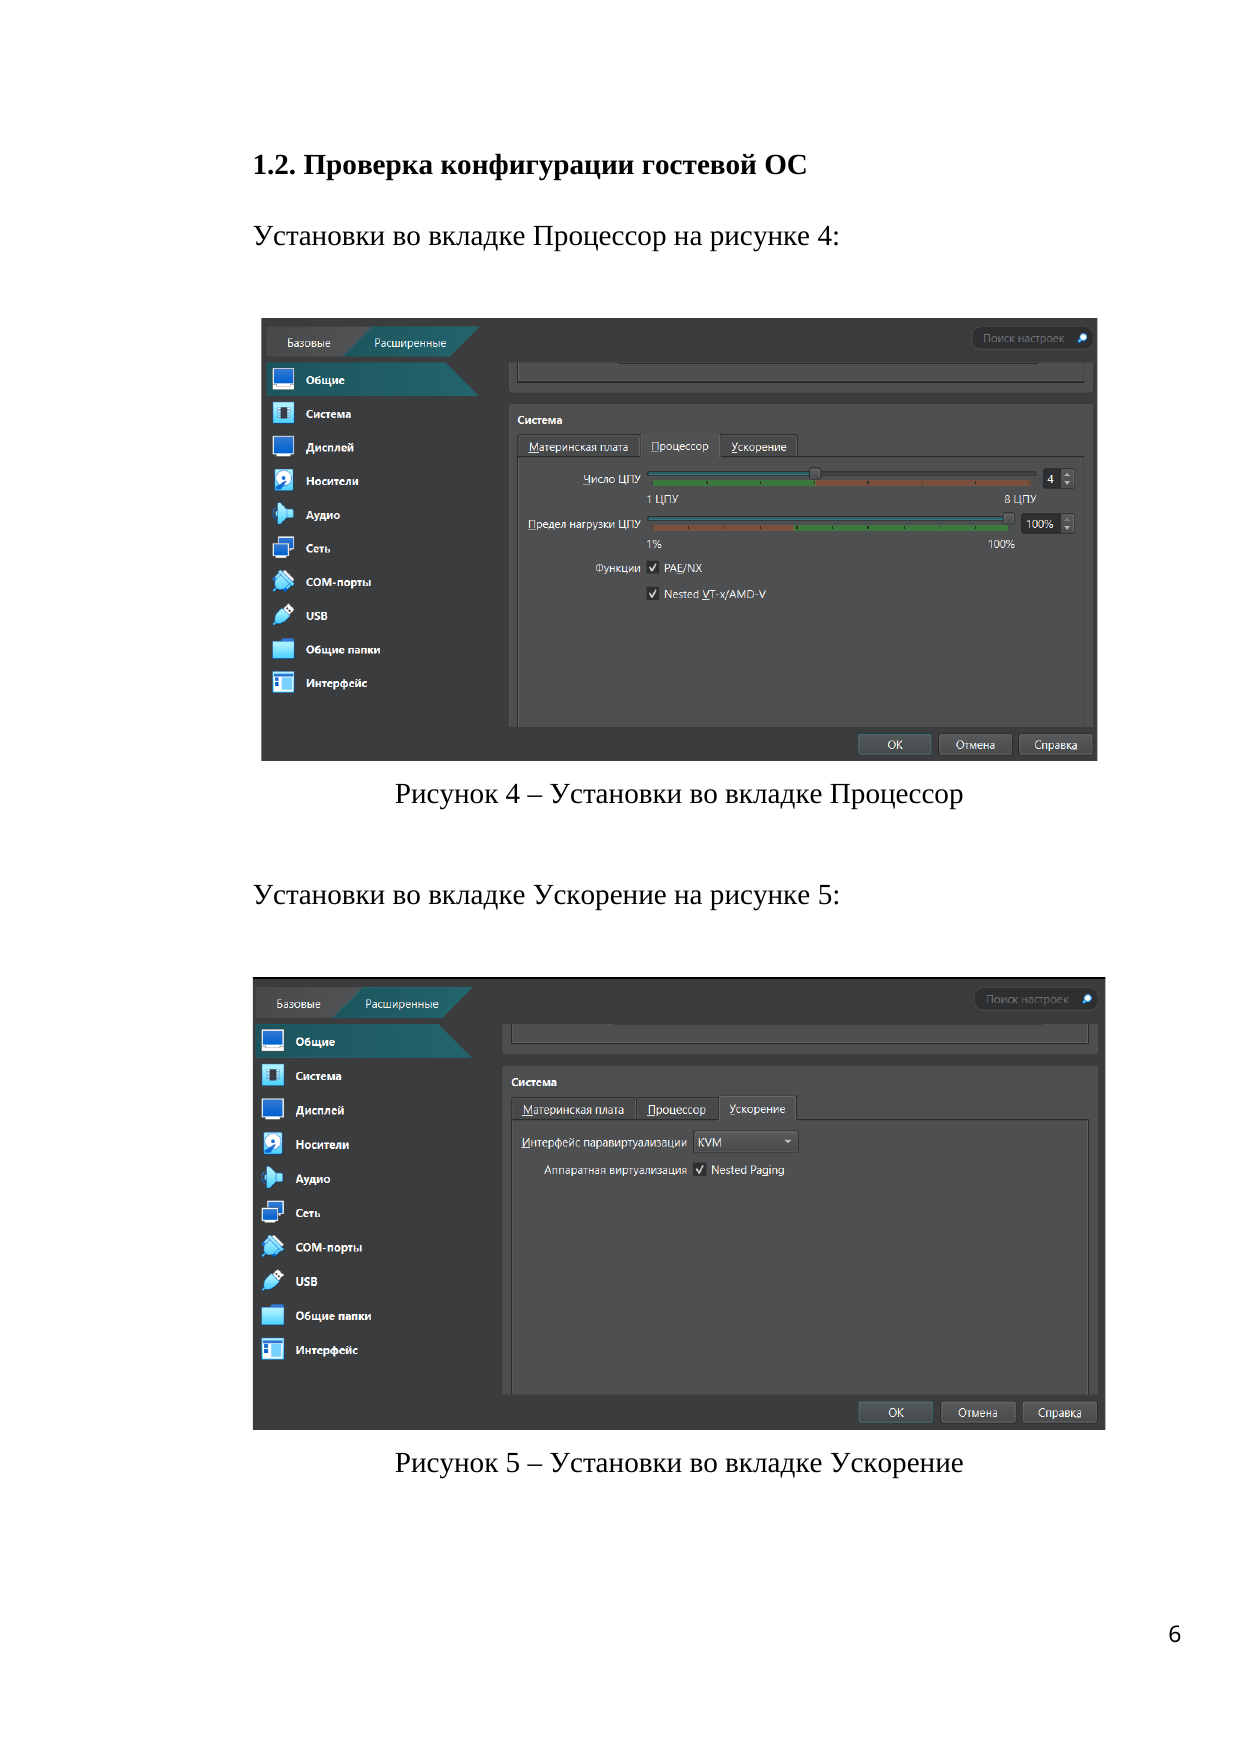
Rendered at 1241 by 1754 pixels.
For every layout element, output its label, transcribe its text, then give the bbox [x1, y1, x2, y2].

text Рисунок 4 – Установки во вкладке Процессор [177, 776, 1181, 810]
text Установки во вкладке Ускорение на рисунке 5: [177, 877, 1181, 910]
text Рисунок 5 – Установки во вкладке Ускорение [177, 1445, 1181, 1479]
subtitle 1.2. Проверка конфигурации гостевой ОС [177, 147, 1181, 180]
picture [252, 977, 1106, 1430]
picture [261, 318, 1098, 761]
text Установки во вкладке Процессор на рисунке 4: [177, 218, 1181, 251]
